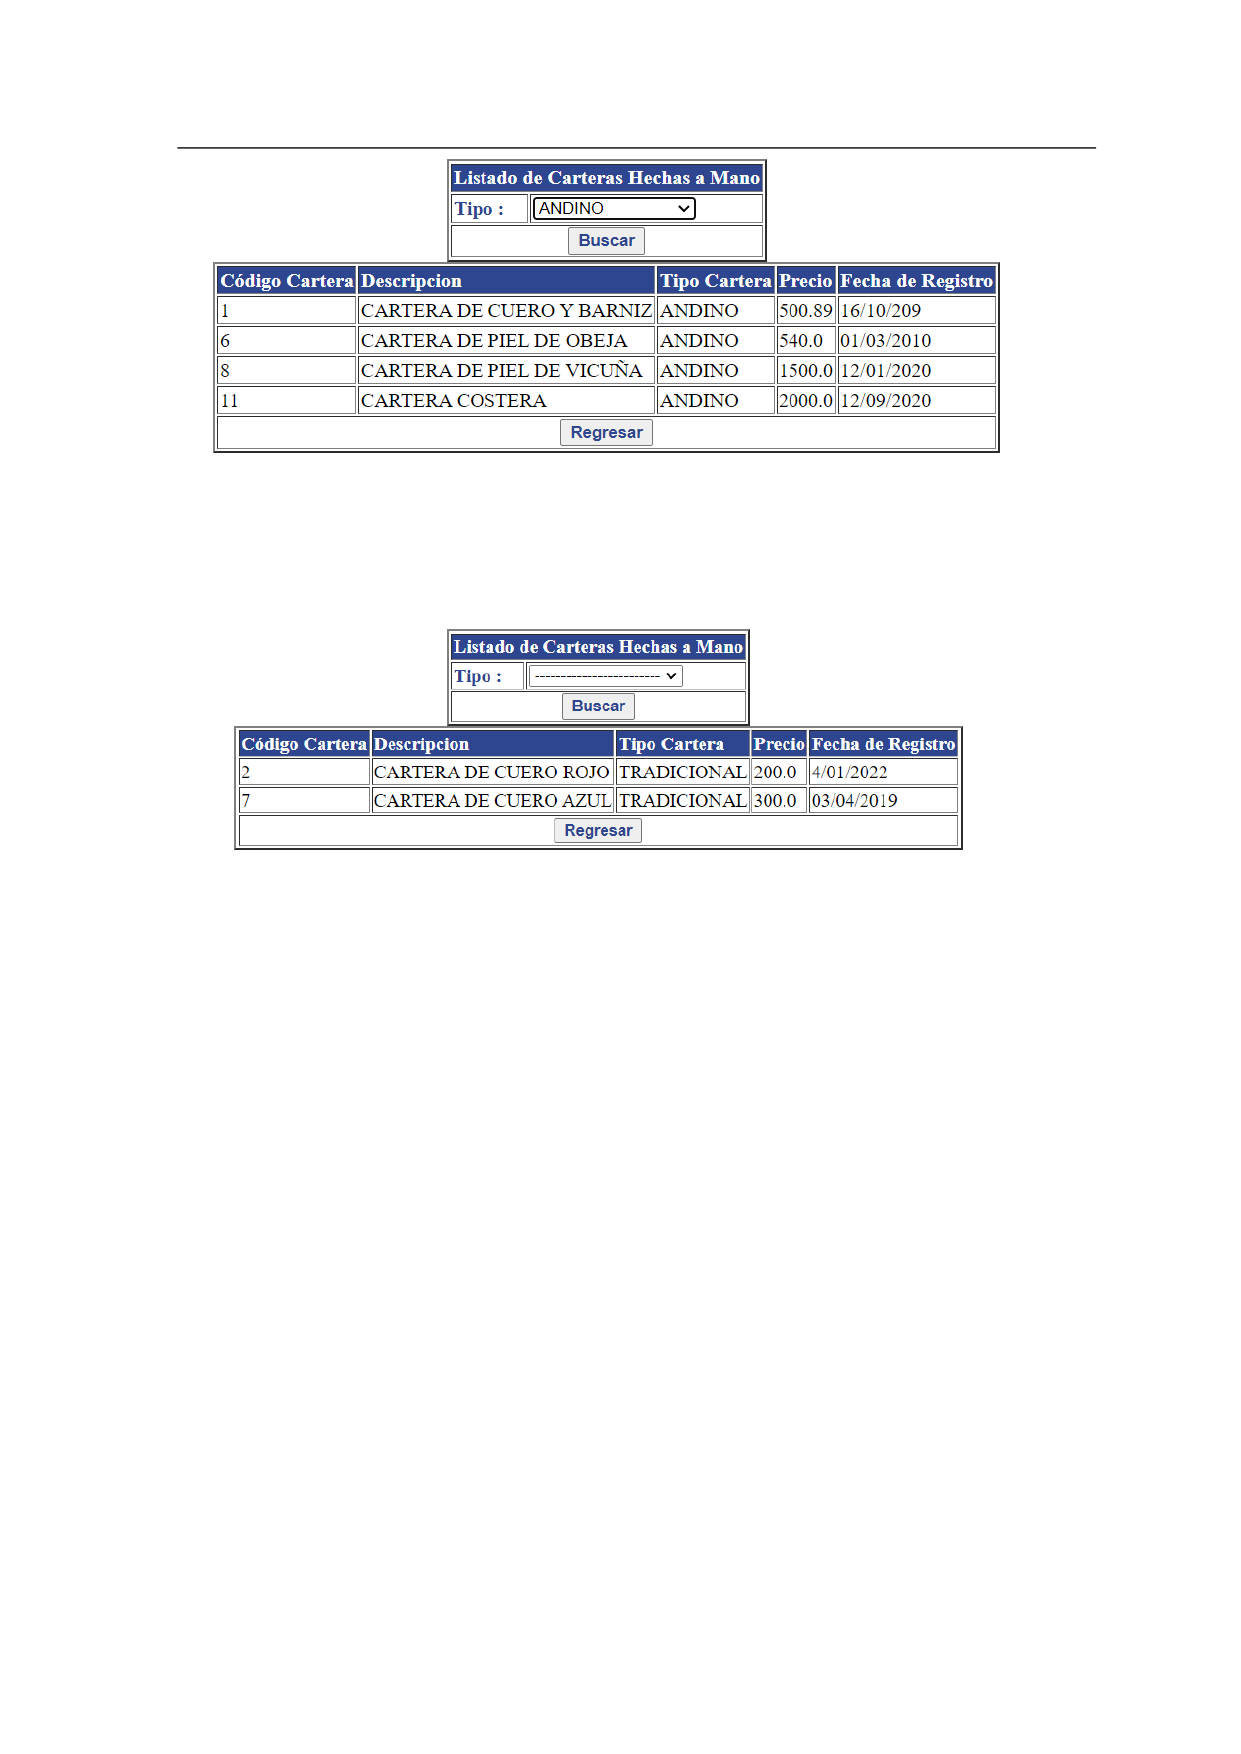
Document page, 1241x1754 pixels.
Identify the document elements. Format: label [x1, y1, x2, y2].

picture [177, 147, 1097, 558]
picture [177, 623, 1063, 941]
